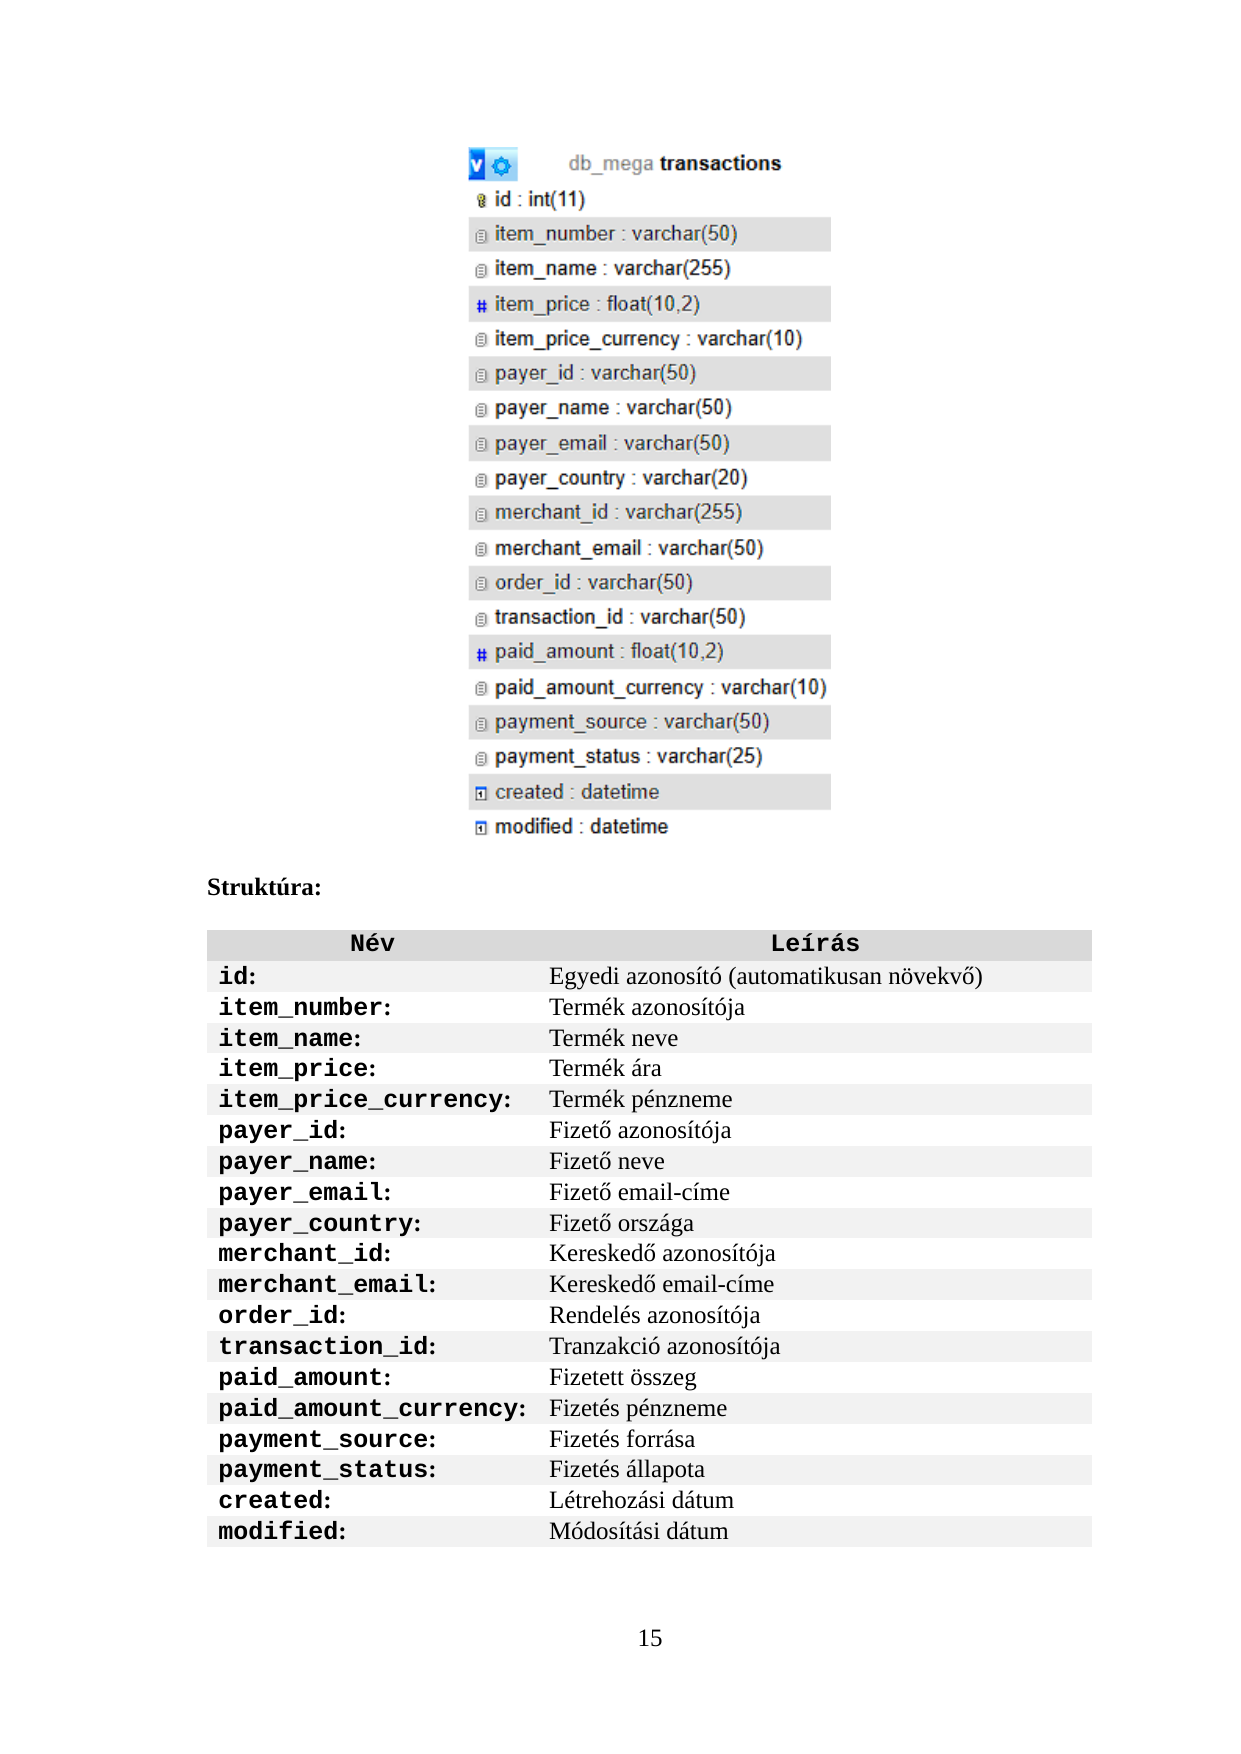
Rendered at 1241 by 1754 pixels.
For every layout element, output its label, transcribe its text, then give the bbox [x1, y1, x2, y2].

table_cell payment_source: [207, 1424, 538, 1454]
table_cell Fizető országa [538, 1208, 1092, 1238]
table_cell Fizetés állapota [538, 1455, 1092, 1485]
table_header Név [207, 930, 538, 961]
table_cell Termék ára [538, 1054, 1092, 1084]
table_cell Létrehozási dátum [538, 1485, 1092, 1516]
table_cell created: [207, 1485, 538, 1516]
table_cell id: [207, 961, 538, 992]
table_cell payer_email: [207, 1177, 538, 1208]
table_cell payment_status: [207, 1455, 538, 1485]
table_cell item_number: [207, 992, 538, 1023]
table_cell Fizető neve [538, 1146, 1092, 1177]
table_cell Fizetés pénzneme [538, 1393, 1092, 1424]
table_cell paid_amount: [207, 1362, 538, 1393]
picture [468, 147, 831, 843]
table_cell Módosítási dátum [538, 1516, 1092, 1547]
table_cell payer_id: [207, 1115, 538, 1146]
table_cell Tranzakció azonosítója [538, 1331, 1092, 1362]
table_cell Termék pénzneme [538, 1084, 1092, 1115]
table_cell order_id: [207, 1300, 538, 1331]
table_cell Egyedi azonosító (automatikusan növekvő) [538, 961, 1092, 992]
table_cell modified: [207, 1516, 538, 1547]
table_cell Fizető email-címe [538, 1177, 1092, 1208]
table_cell Termék neve [538, 1023, 1092, 1053]
table_cell item_name: [207, 1023, 538, 1053]
table_cell paid_amount_currency: [207, 1393, 538, 1424]
table_cell Fizető azonosítója [538, 1115, 1092, 1146]
table_cell Rendelés azonosítója [538, 1300, 1092, 1331]
text Struktúra: [207, 872, 1092, 901]
table_cell transaction_id: [207, 1331, 538, 1362]
table_cell Fizetés forrása [538, 1424, 1092, 1454]
table_cell merchant_email: [207, 1269, 538, 1300]
table_cell Termék azonosítója [538, 992, 1092, 1023]
table_cell payer_country: [207, 1208, 538, 1238]
table_cell Kereskedő email-címe [538, 1269, 1092, 1300]
table_cell item_price_currency: [207, 1084, 538, 1115]
table_cell item_price: [207, 1054, 538, 1084]
table_cell payer_name: [207, 1146, 538, 1177]
table_cell Kereskedő azonosítója [538, 1239, 1092, 1269]
table_header Leírás [538, 930, 1092, 961]
table_cell merchant_id: [207, 1239, 538, 1269]
table_cell Fizetett összeg [538, 1362, 1092, 1393]
